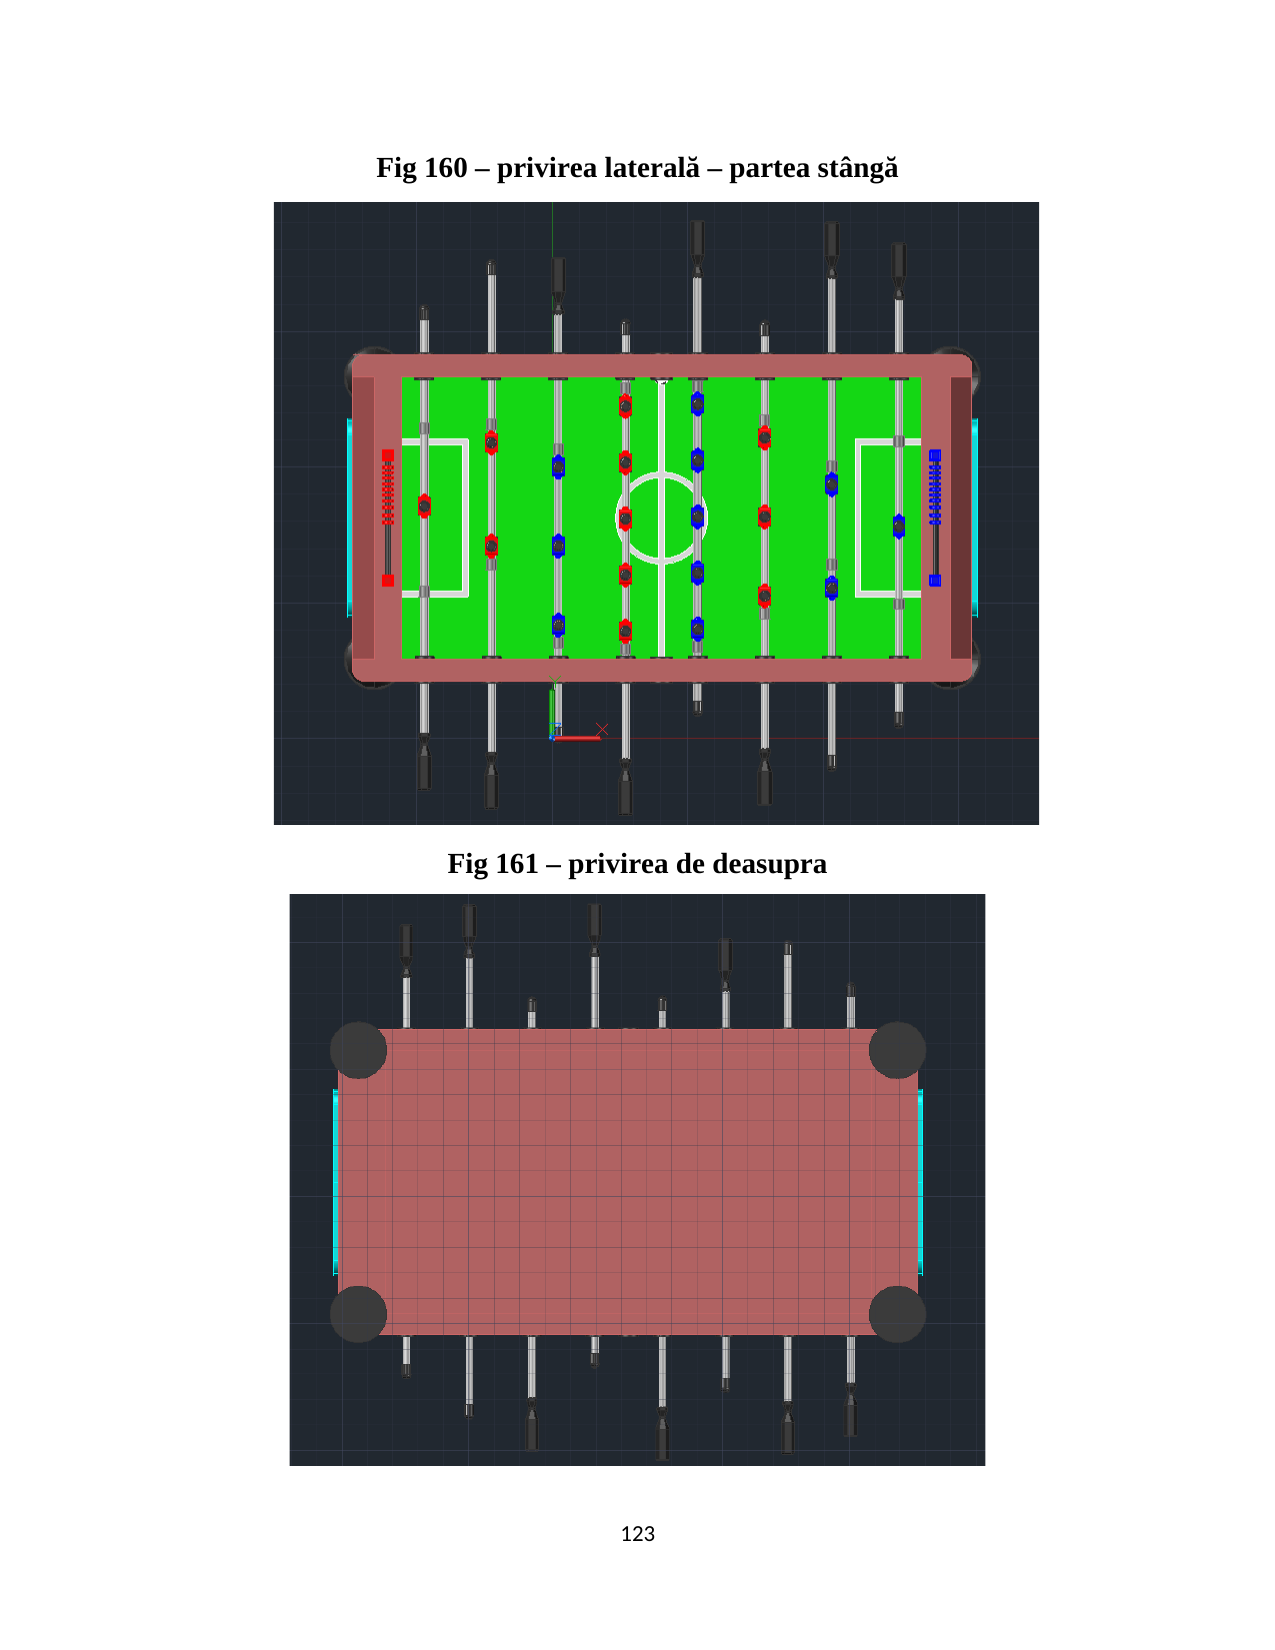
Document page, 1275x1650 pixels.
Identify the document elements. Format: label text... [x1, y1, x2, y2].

picture [289, 894, 986, 1466]
picture [273, 202, 1040, 825]
text Fig 160 – privirea laterală – partea stângă [150, 150, 1125, 183]
